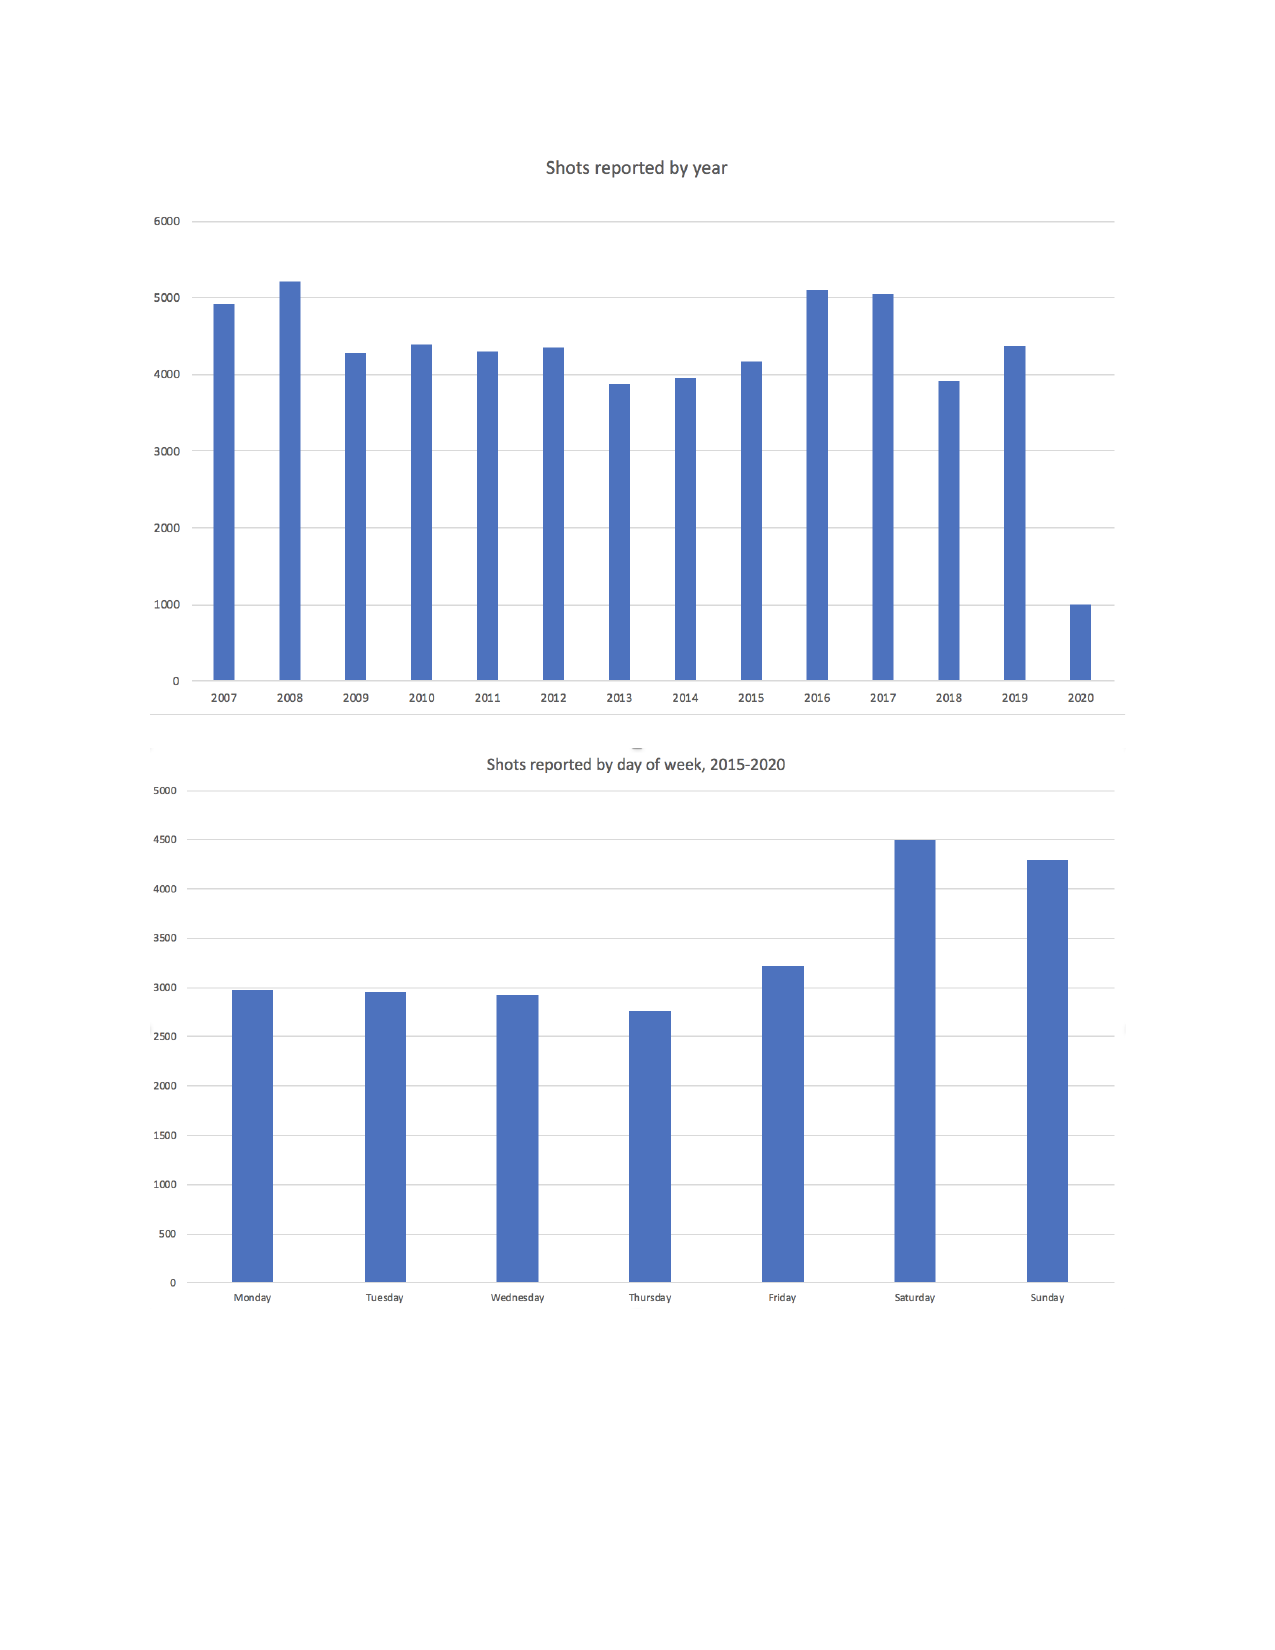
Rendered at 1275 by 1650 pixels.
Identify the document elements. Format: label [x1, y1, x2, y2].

picture [150, 150, 1125, 715]
picture [150, 748, 1125, 1309]
